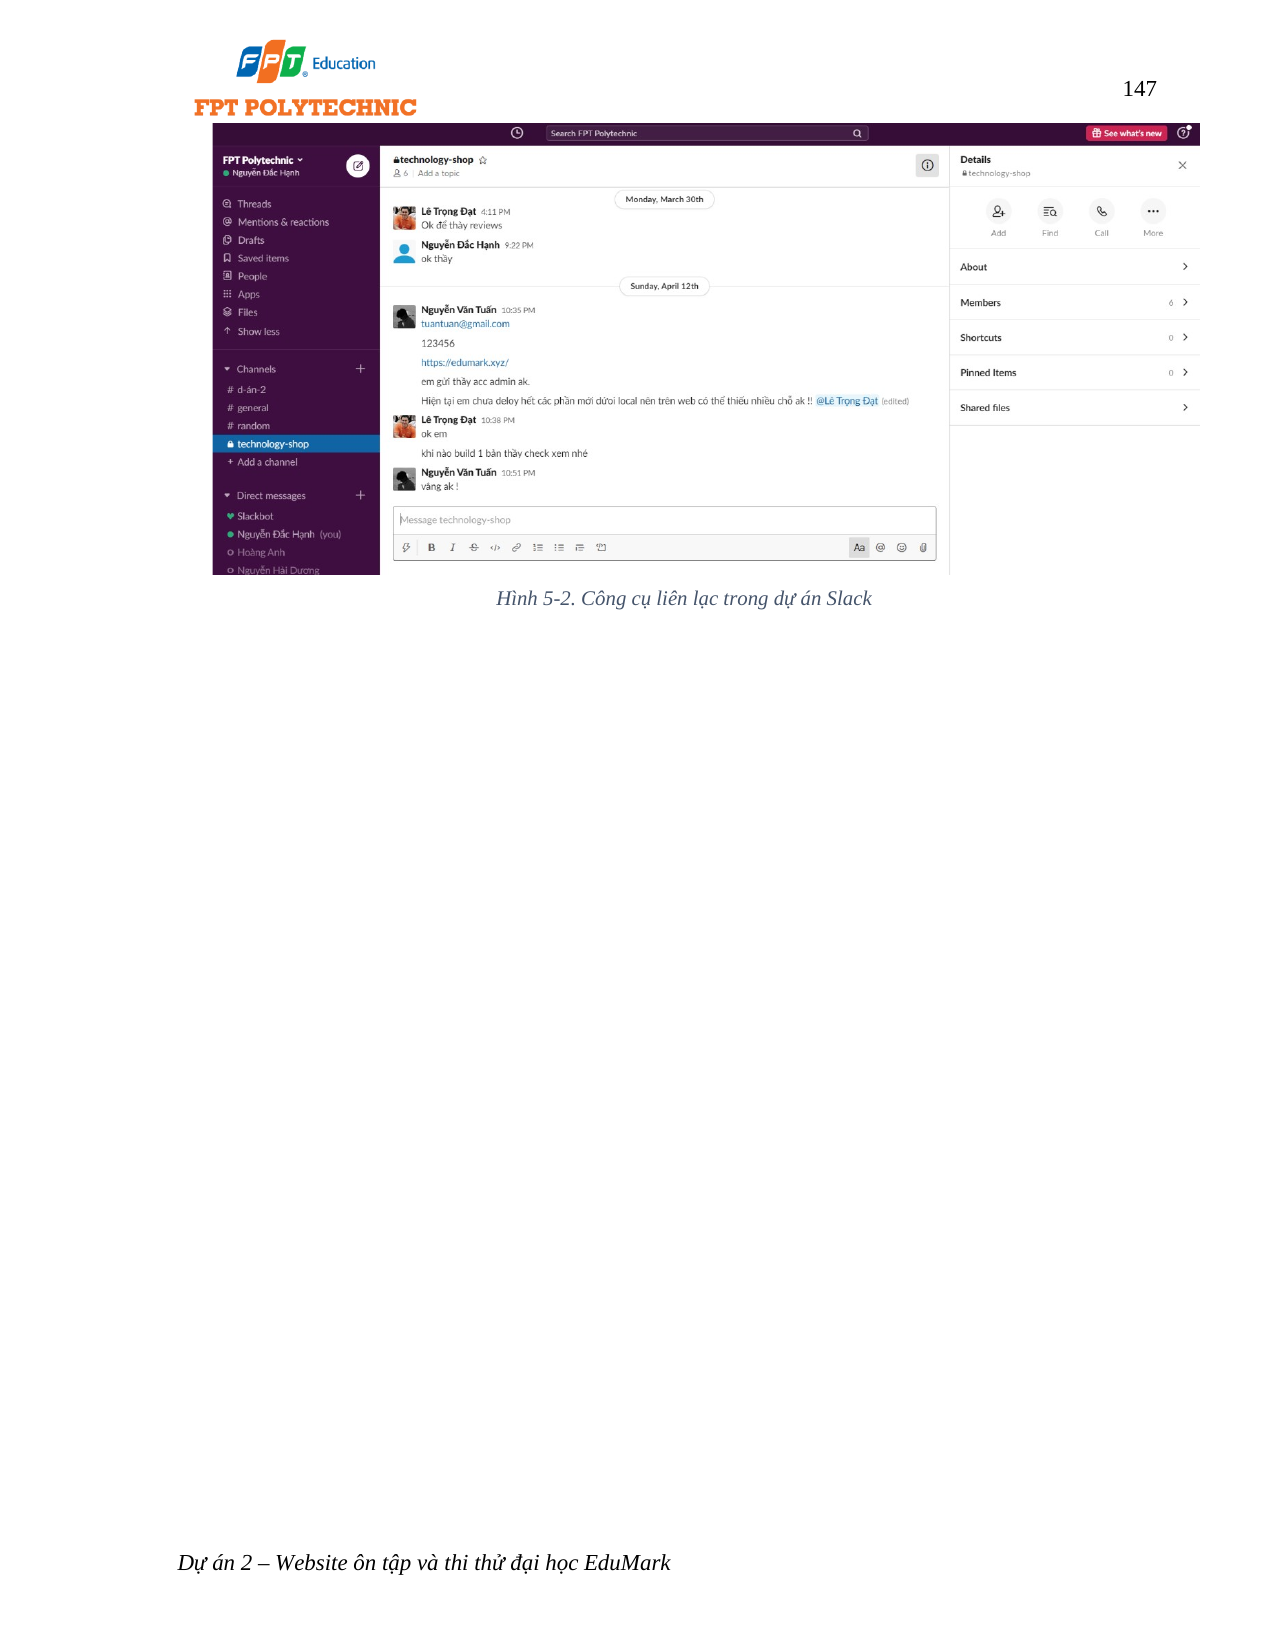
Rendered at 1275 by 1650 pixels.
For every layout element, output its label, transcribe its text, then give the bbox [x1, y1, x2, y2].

picture [212, 123, 1200, 575]
picture [194, 39, 417, 116]
text Hình 5-2. Công cụ liên lạc trong dự án Slack [201, 586, 1169, 610]
